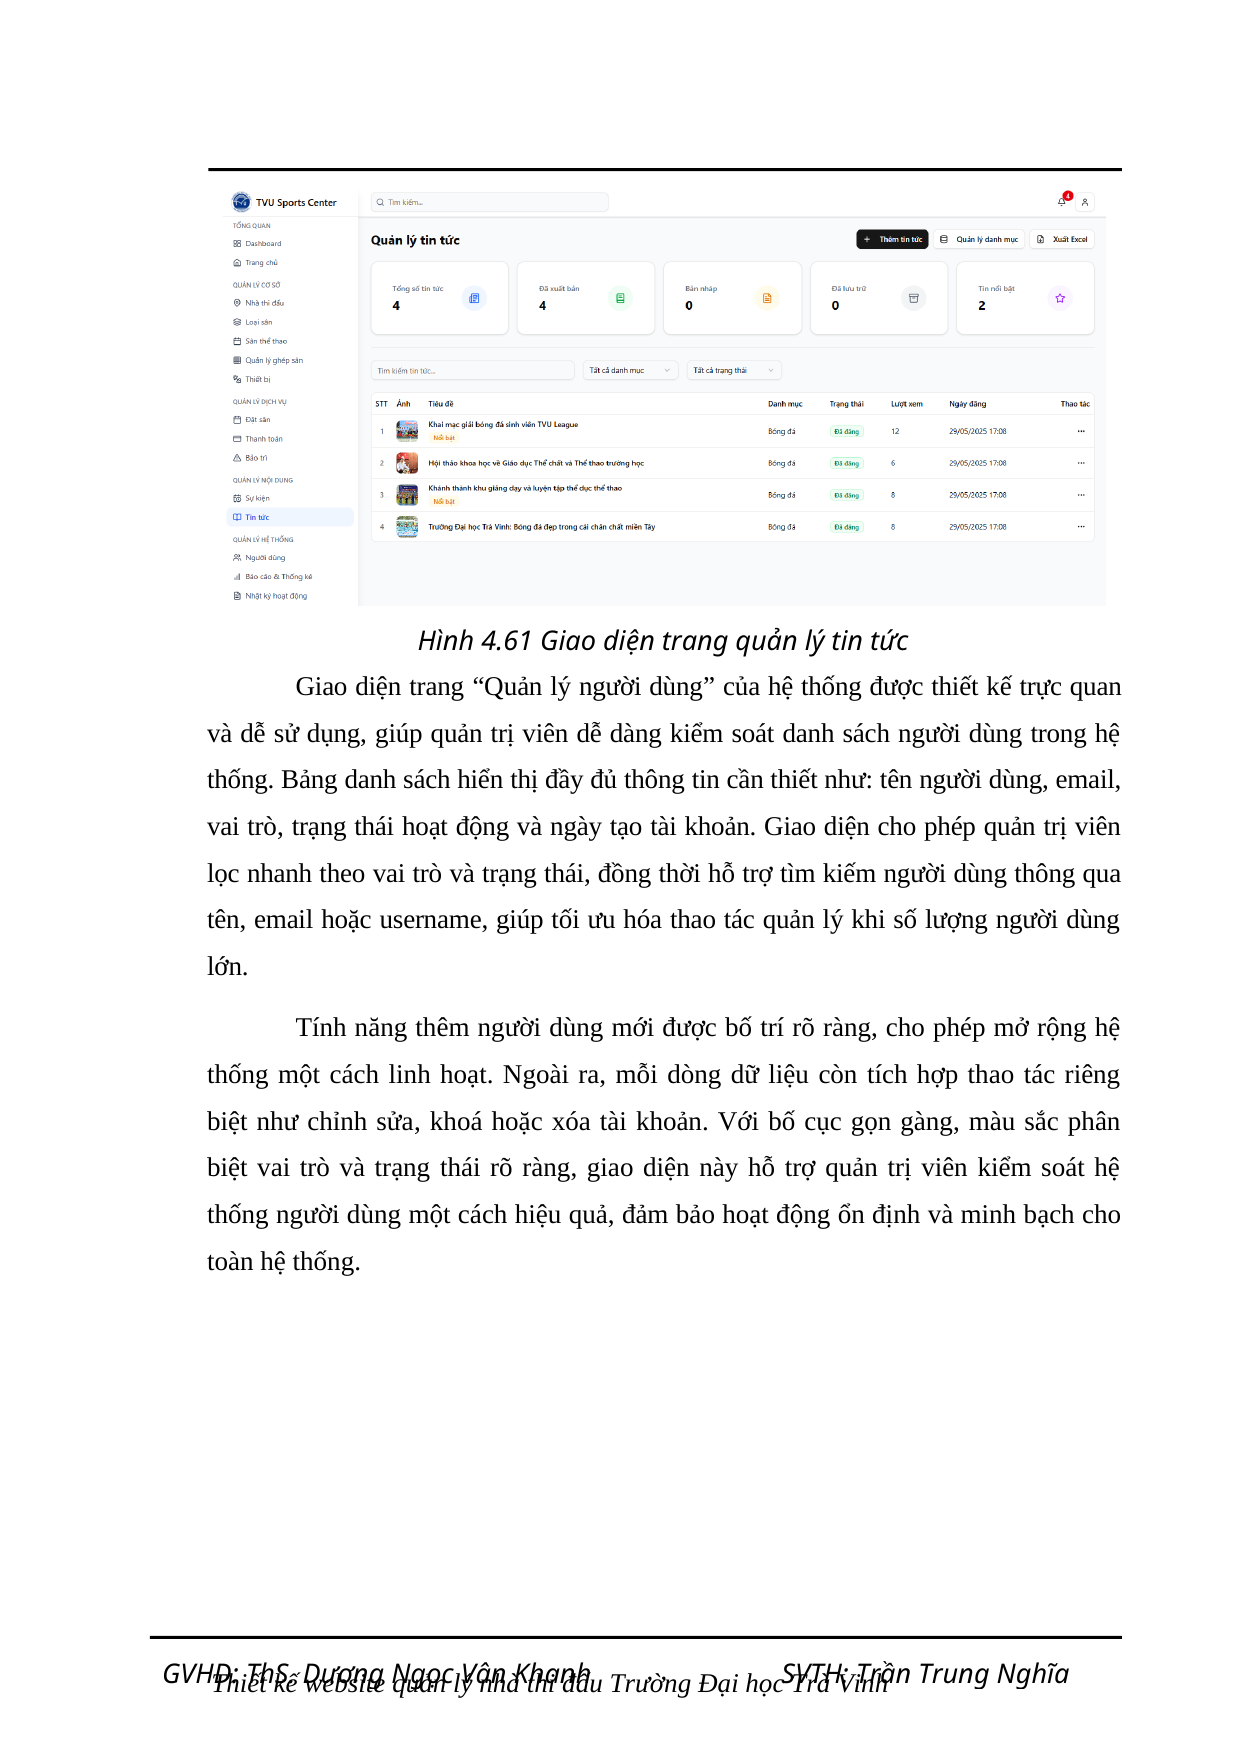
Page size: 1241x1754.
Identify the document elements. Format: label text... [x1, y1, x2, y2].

text Giao diện trang “Quản lý người dùng” của hệ thống được thiết kế trực quan và dễ sử dụng, giúp quản trị viên dễ dàng kiểm soát danh sách người dùng trong hệ thống. Bảng danh sách hiển thị đầy đủ thông tin cần thiết như: tên người dùng, email, vai trò, trạng thái hoạt động và ngày tạo tài khoản. Giao diện cho phép quản trị viên lọc nhanh theo vai trò và trạng thái, đồng thời hỗ trợ tìm kiếm người dùng thông qua tên, email hoặc username, giúp tối ưu hóa thao tác quản lý khi số lượng người dùng lớn. [207, 670, 1122, 981]
picture [222, 187, 1107, 606]
text Tính năng thêm người dùng mới được bố trí rõ ràng, cho phép mở rộng hệ thống một cách linh hoạt. Ngoài ra, mỗi dòng dữ liệu còn tích hợp thao tác riêng biệt như chỉnh sửa, khoá hoặc xóa tài khoản. Với bố cục gọn gàng, màu sắc phân biệt vai trò và trạng thái rõ ràng, giao diện này hỗ trợ quản trị viên kiểm soát hệ thống người dùng một cách hiệu quả, đảm bảo hoạt động ổn định và minh bạch cho toàn hệ thống. [207, 1012, 1122, 1276]
